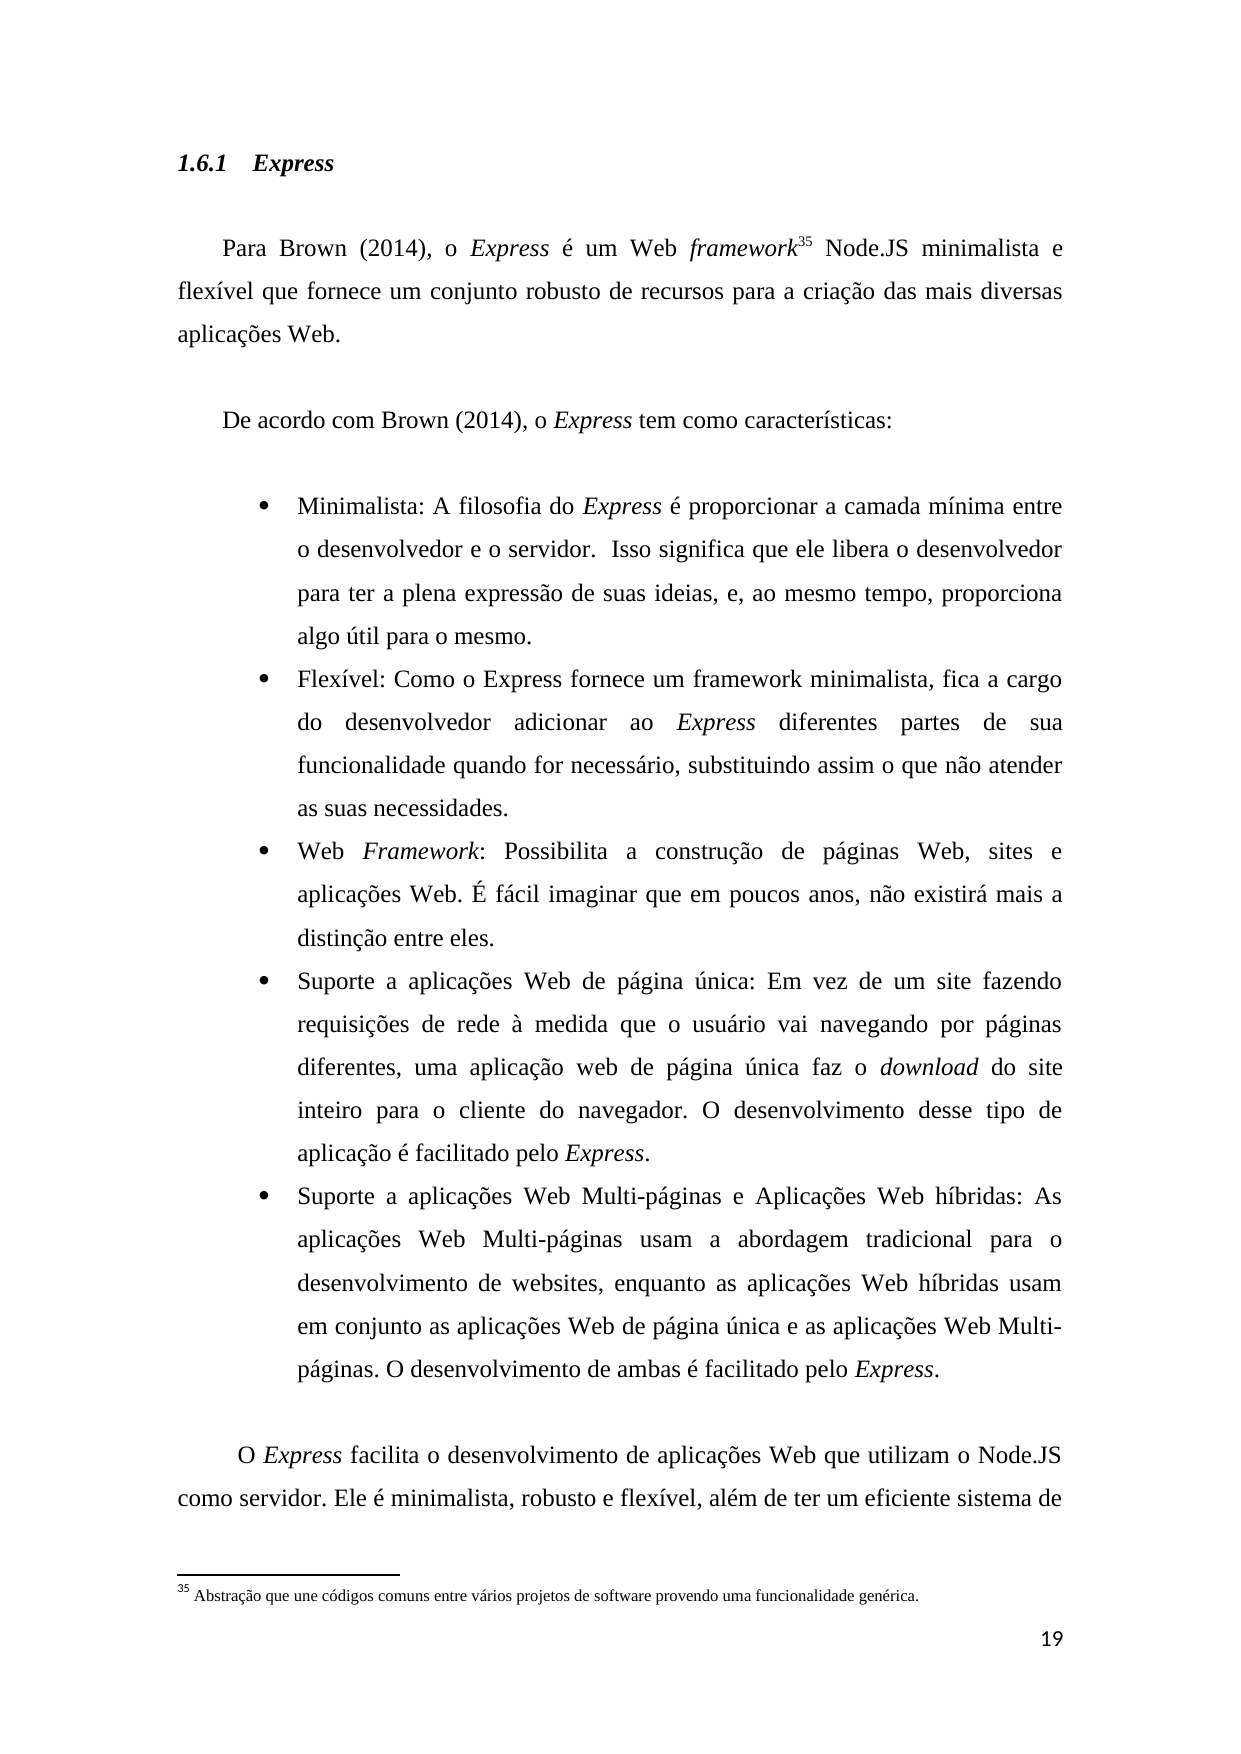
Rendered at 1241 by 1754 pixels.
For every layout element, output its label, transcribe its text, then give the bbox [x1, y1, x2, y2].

list Web Framework: Possibilita a construção de páginas Web, sites e aplicações Web. É fácil imaginar que em poucos anos, não existirá mais a distinção entre eles. [259, 836, 1063, 951]
list Suporte a aplicações Web Multi-páginas e Aplicações Web híbridas: As aplicações Web Multi-páginas usam a abordagem tradicional para o desenvolvimento de websites, enquanto as aplicações Web híbridas usam em conjunto as aplicações Web de página única e as aplicações Web Multi-páginas. O desenvolvimento de ambas é facilitado pelo Express. [259, 1181, 1063, 1383]
subtitle Express [177, 148, 1063, 176]
text De acordo com Brown (2014), o Express tem como características: [177, 405, 1063, 434]
list Flexível: Como o Express fornece um framework minimalista, fica a cargo do desenvolvedor adicionar ao Express diferentes partes de sua funcionalidade quando for necessário, substituindo assim o que não atender as suas necessidades. [259, 664, 1063, 822]
list Minimalista: A filosofia do Express é proporcionar a camada mínima entre o desenvolvedor e o servidor. Isso significa que ele libera o desenvolvedor para ter a plena expressão de suas ideias, e, ao mesmo tempo, proporciona algo útil para o mesmo. [259, 491, 1063, 649]
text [177, 1440, 1063, 1512]
list Suporte a aplicações Web de página única: Em vez de um site fazendo requisições de rede à medida que o usuário vai navegando por páginas diferentes, uma aplicação web de página única faz o download do site inteiro para o cliente do navegador. O desenvolvimento desse tipo de aplicação é facilitado pelo Express. [259, 966, 1063, 1167]
text Para Brown (2014), o Express é um Web framework Node.JS minimalista e flexível que fornece um conjunto robusto de recursos para a criação das mais diversas aplicações Web. [177, 233, 1063, 348]
